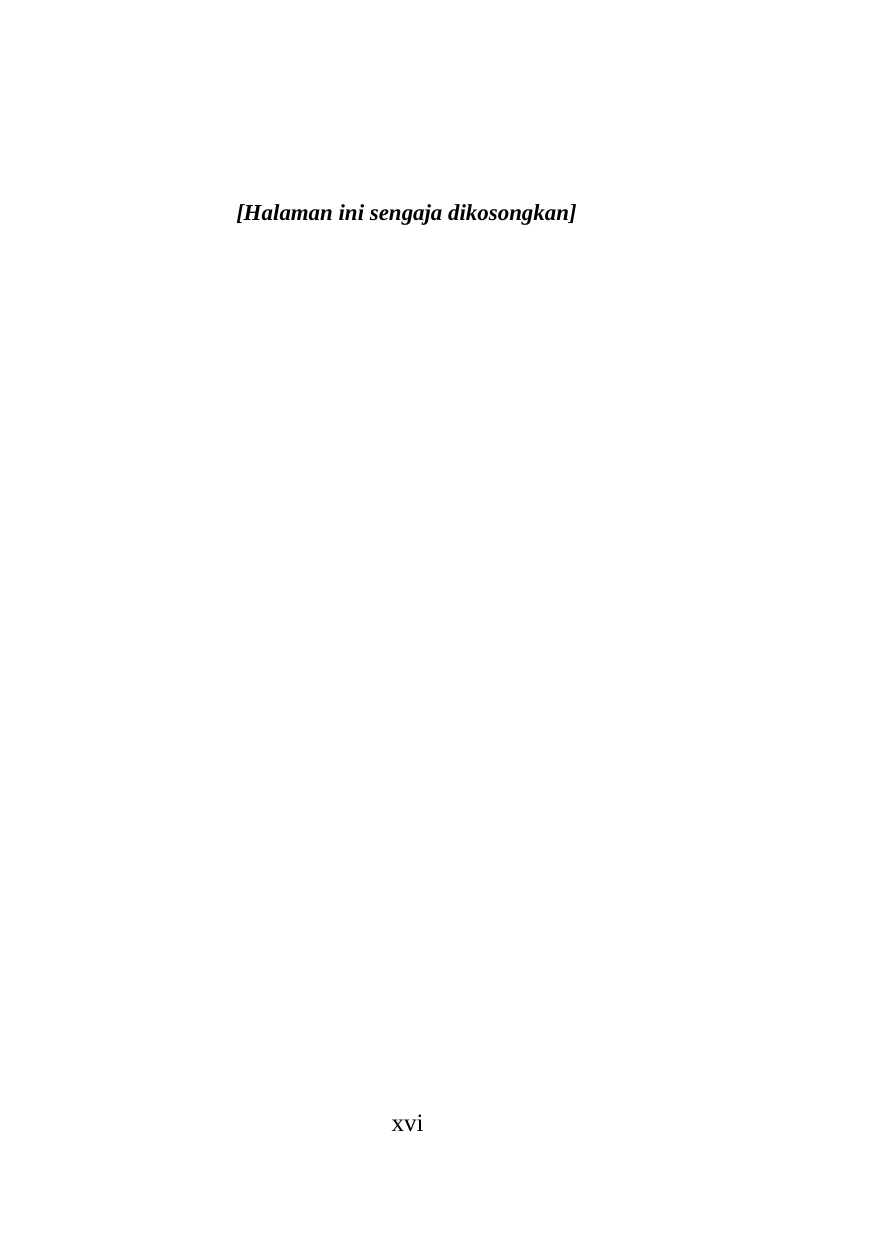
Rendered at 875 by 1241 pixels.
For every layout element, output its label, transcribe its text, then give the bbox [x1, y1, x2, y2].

text [Halaman ini sengaja dikosongkan] [118, 199, 697, 225]
